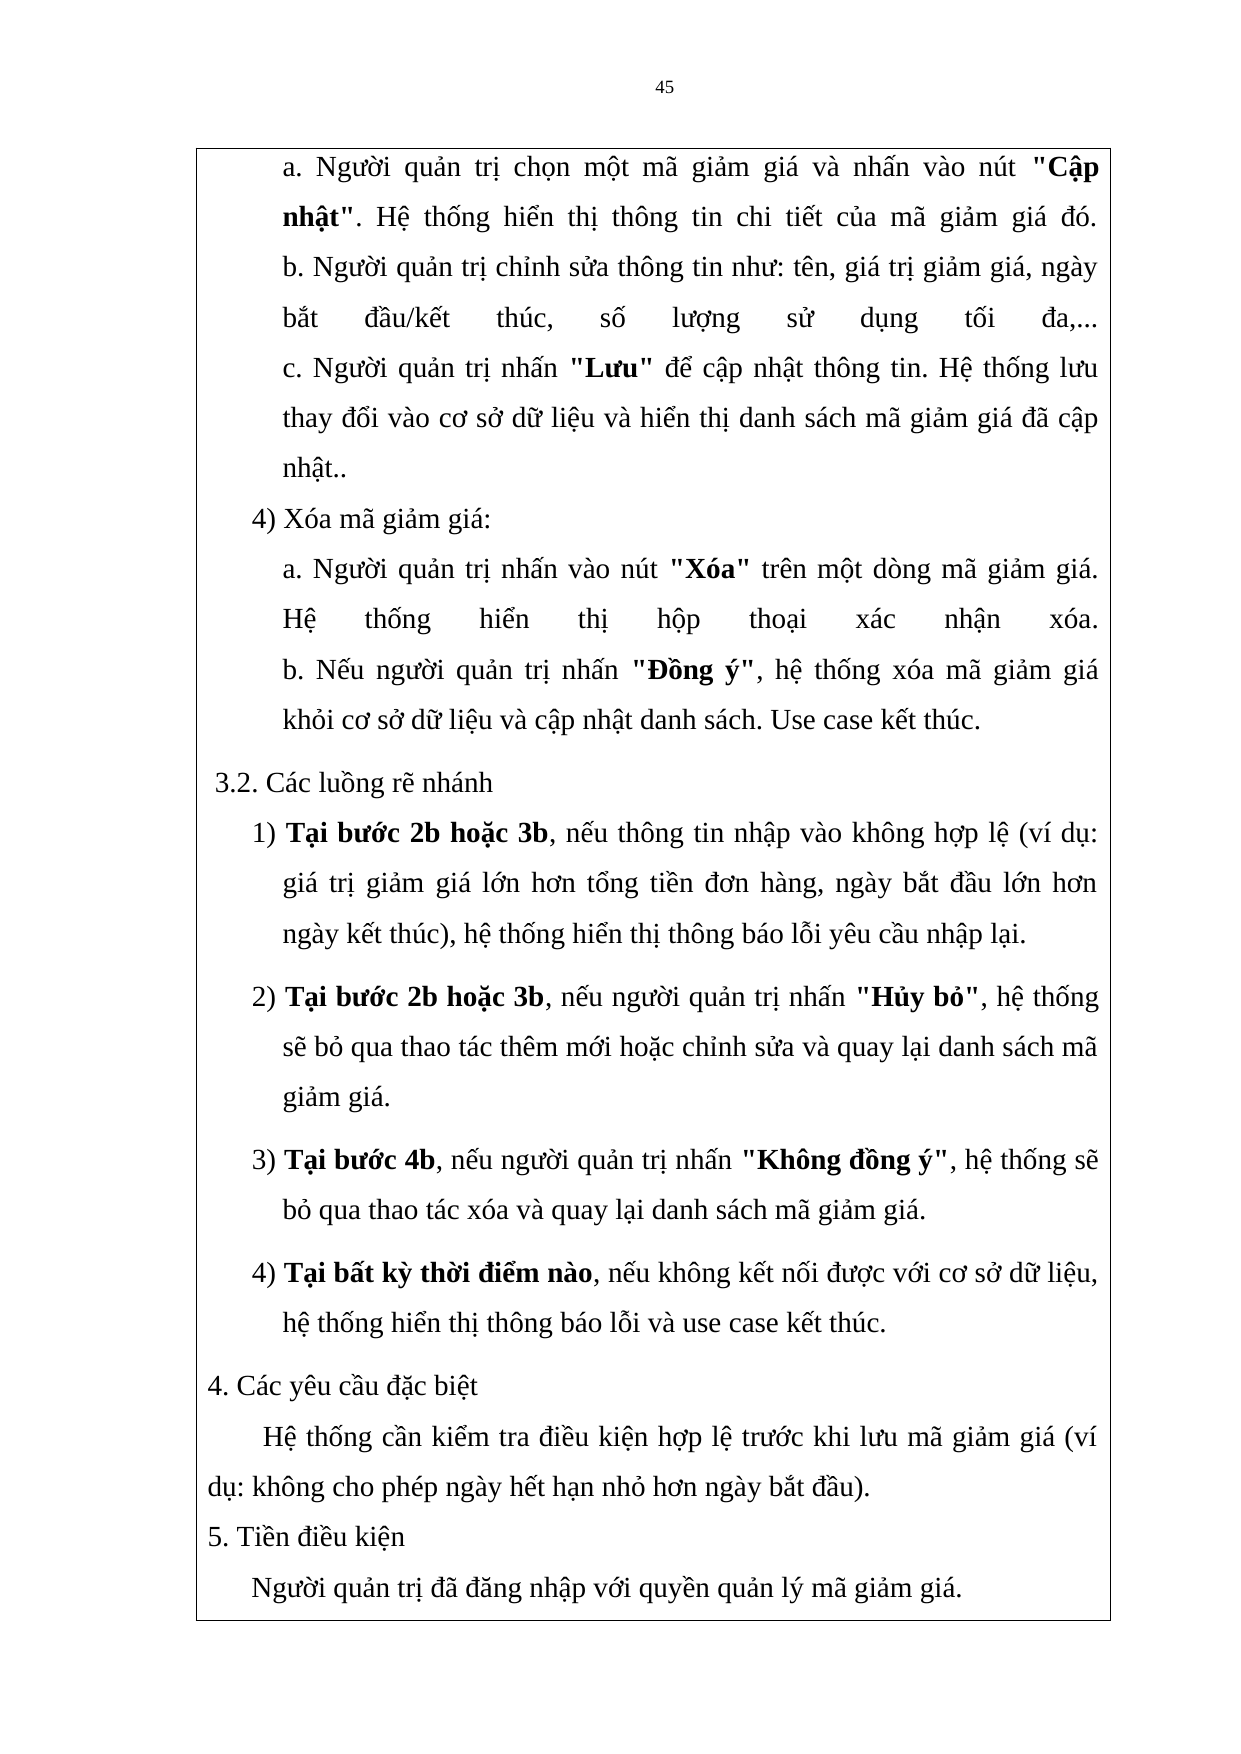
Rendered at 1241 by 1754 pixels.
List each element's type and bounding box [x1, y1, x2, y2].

table_header [197, 149, 1110, 1620]
